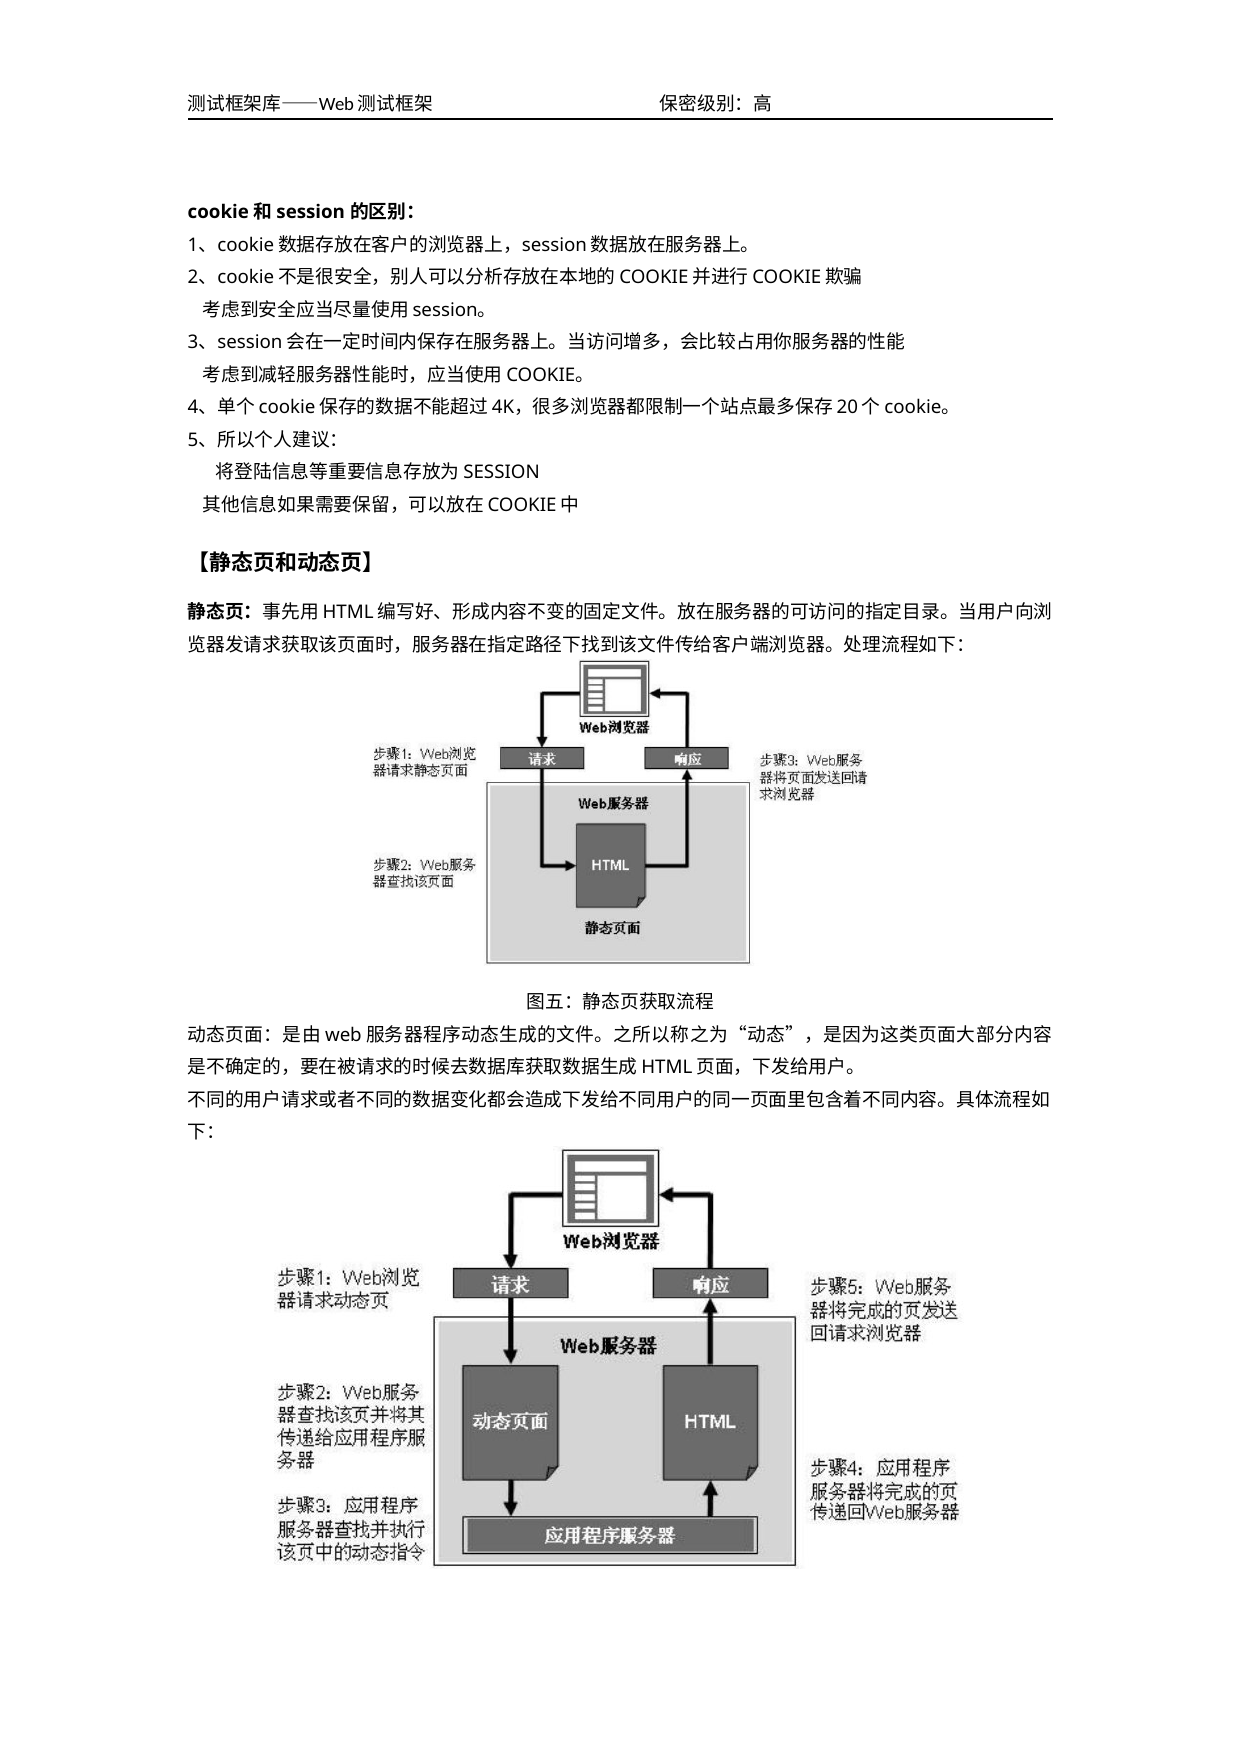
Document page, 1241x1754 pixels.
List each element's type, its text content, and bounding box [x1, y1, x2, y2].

text 3、session会在一定时间内保存在服务器上。当访问增多，会比较占用你服务器的性能 [187, 324, 1053, 357]
picture [370, 659, 870, 966]
subtitle 【静态页和动态页】 [187, 544, 1053, 577]
text 动态页面：是由web服务器程序动态生成的文件。之所以称之为“动态”，是因为这类页面大部分内容是不确定的，要在被请求的时候去数据库获取数据生成HTML页面，下发给用户。 [187, 1017, 1053, 1082]
text 静态页：事先用HTML编写好、形成内容不变的固定文件。放在服务器的可访问的指定目录。当用户向浏览器发请求获取该页面时，服务器在指定路径下找到该文件传给客户端浏览器。处理流程如下： [187, 594, 1053, 659]
text 考虑到安全应当尽量使用session。 [187, 292, 1053, 324]
text 其他信息如果需要保留，可以放在COOKIE中 [187, 487, 1053, 519]
picture [274, 1146, 967, 1569]
text 图五：静态页获取流程 [187, 984, 1053, 1017]
text 5、所以个人建议： [187, 422, 1053, 454]
text 将登陆信息等重要信息存放为SESSION [187, 454, 1053, 487]
text 2、cookie不是很安全，别人可以分析存放在本地的COOKIE并进行COOKIE欺骗 [187, 259, 1053, 292]
text 考虑到减轻服务器性能时，应当使用COOKIE。 [187, 357, 1053, 389]
text cookie 和session 的区别： [187, 194, 1053, 227]
text 4、单个cookie保存的数据不能超过4K，很多浏览器都限制一个站点最多保存20个cookie。 [187, 389, 1053, 422]
text 不同的用户请求或者不同的数据变化都会造成下发给不同用户的同一页面里包含着不同内容。具体流程如下： [187, 1082, 1053, 1147]
text 1、cookie数据存放在客户的浏览器上，session数据放在服务器上。 [187, 227, 1053, 259]
